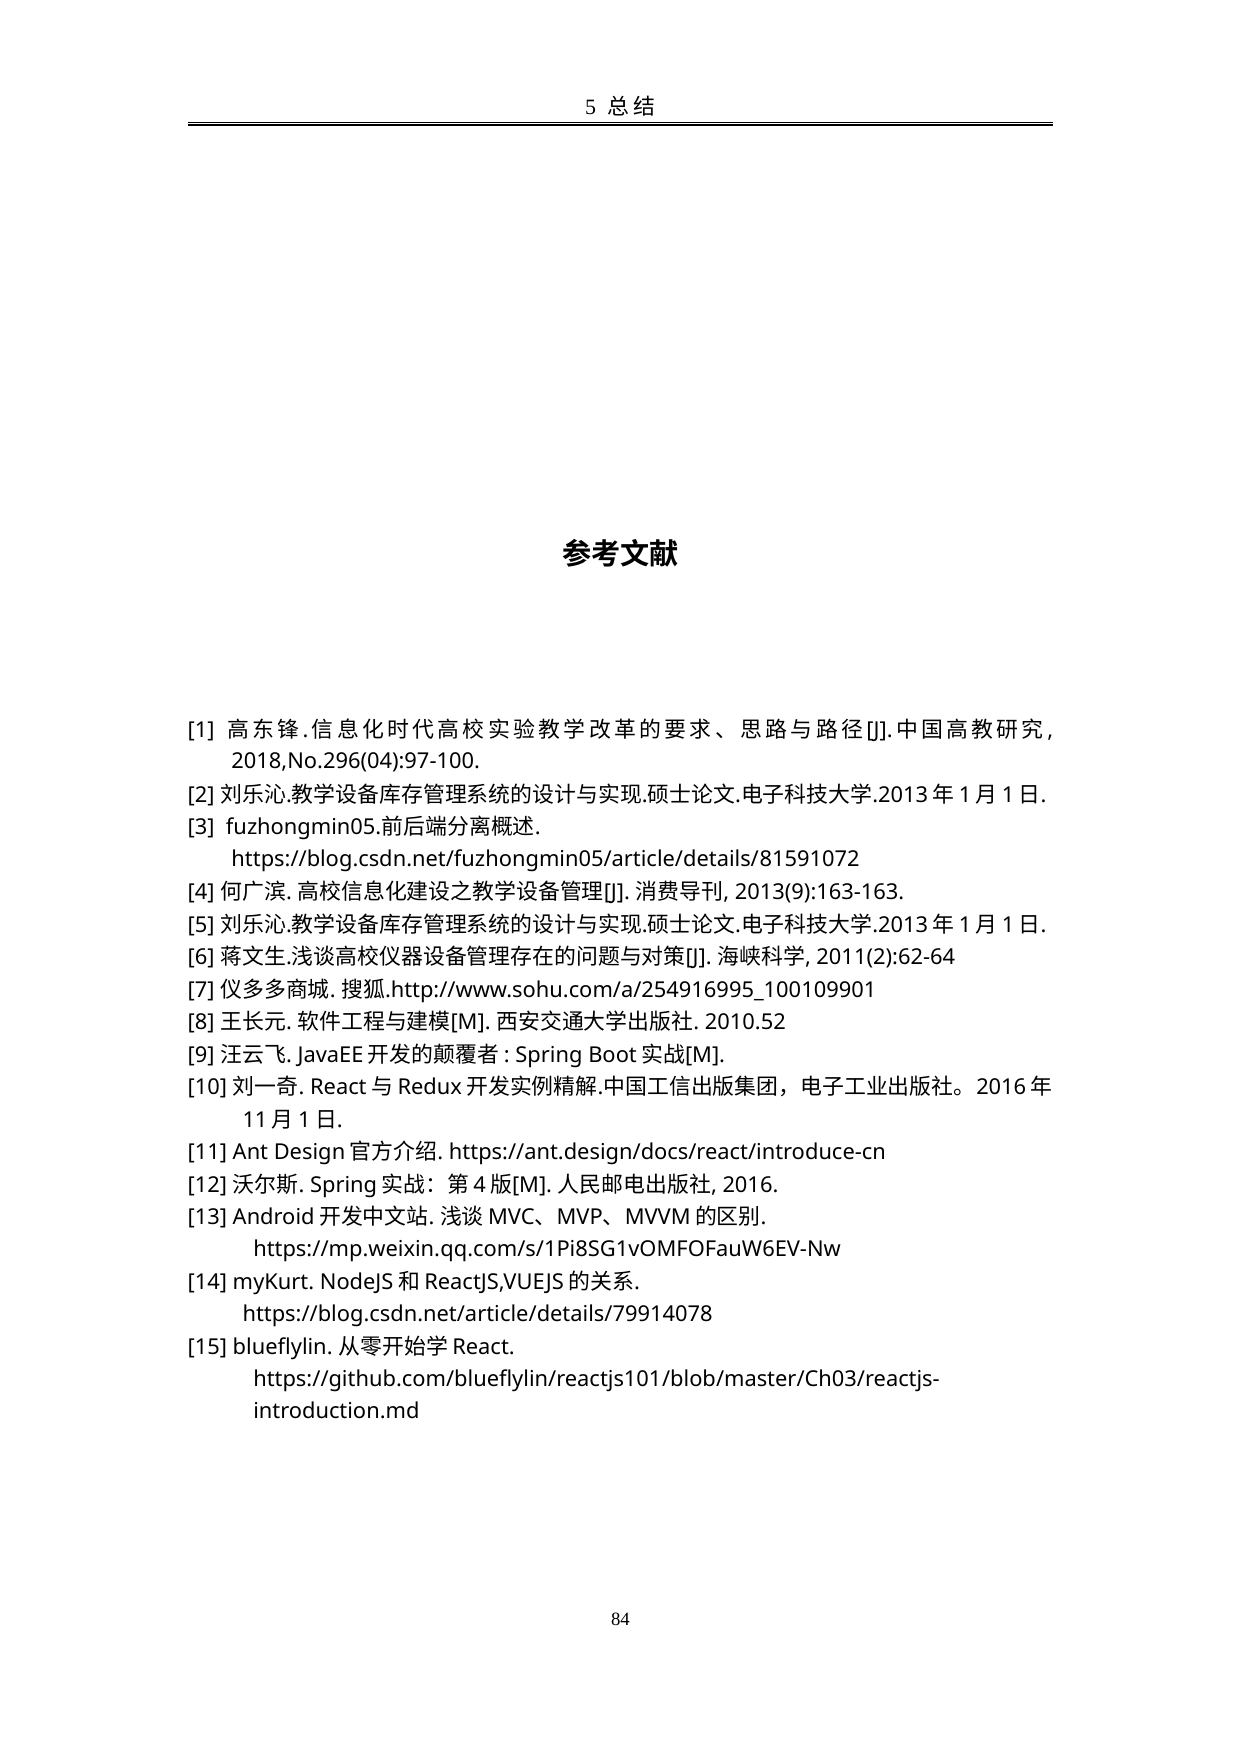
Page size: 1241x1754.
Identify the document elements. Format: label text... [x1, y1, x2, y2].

text [13] Android开发中文站. 浅谈MVC、MVP、MVVM的区别. [187, 1199, 1053, 1231]
text [12] 沃尔斯. Spring实战：第4版[M]. 人民邮电出版社, 2016. [187, 1166, 1053, 1199]
text [4] 何广滨. 高校信息化建设之教学设备管理[J]. 消费导刊, 2013(9):163-163. [187, 874, 1053, 906]
text https://blog.csdn.net/fuzhongmin05/article/details/81591072 [187, 841, 1053, 874]
text https://mp.weixin.qq.com/s/1Pi8SG1vOMFOFauW6EV-Nw [253, 1231, 1053, 1264]
text https://blog.csdn.net/article/details/79914078 [187, 1296, 1053, 1329]
text [14] myKurt. NodeJS和ReactJS,VUEJS的关系. [187, 1264, 1053, 1296]
text [7] 仪多多商城. 搜狐.http://www.sohu.com/a/254916995_100109901 [187, 971, 1053, 1004]
text 参考文献 [187, 519, 1053, 584]
text [10] 刘一奇. React与Redux开发实例精解.中国工信出版集团，电子工业出版社。2016年11月1日. [187, 1069, 1053, 1134]
text [8] 王长元. 软件工程与建模[M]. 西安交通大学出版社. 2010.52 [187, 1004, 1053, 1036]
text [9] 汪云飞. JavaEE开发的颠覆者 : Spring Boot实战[M]. [187, 1036, 1053, 1069]
text [11] Ant Design官方介绍. https://ant.design/docs/react/introduce-cn [187, 1134, 1053, 1166]
text [5] 刘乐沁.教学设备库存管理系统的设计与实现.硕士论文.电子科技大学.2013年1月1日. [187, 906, 1053, 939]
text [15] blueflylin. 从零开始学React. [187, 1329, 1053, 1361]
text [6] 蒋文生.浅谈高校仪器设备管理存在的问题与对策[J]. 海峡科学, 2011(2):62-64 [187, 939, 1053, 971]
text [2] 刘乐沁.教学设备库存管理系统的设计与实现.硕士论文.电子科技大学.2013年1月1日. [187, 776, 1053, 809]
text https://github.com/blueflylin/reactjs101/blob/master/Ch03/reactjs-introduction.md [253, 1361, 1053, 1426]
text [3] fuzhongmin05.前后端分离概述. [187, 809, 1053, 841]
text [1] 高东锋.信息化时代高校实验教学改革的要求、思路与路径[J].中国高教研究, 2018,No.296(04):97-100. [187, 711, 1053, 776]
